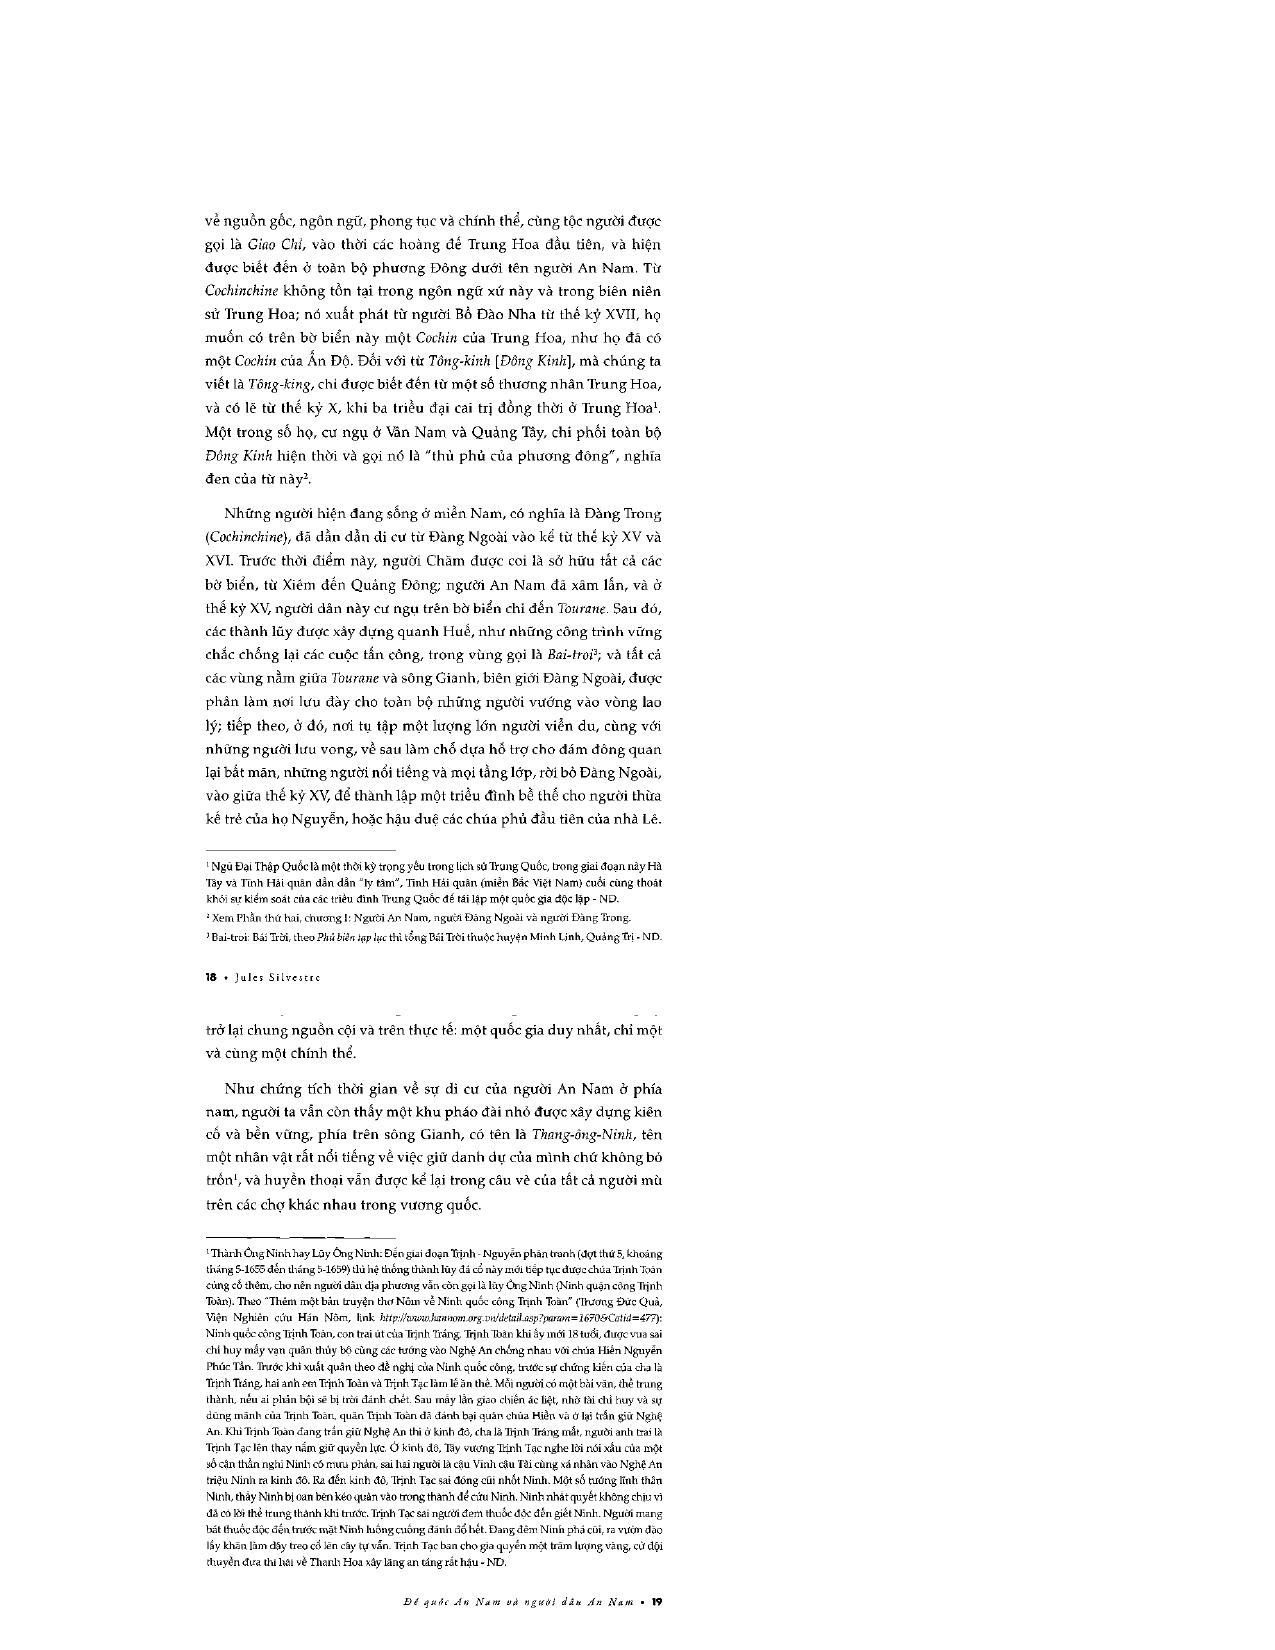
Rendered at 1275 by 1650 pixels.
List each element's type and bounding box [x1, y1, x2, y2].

picture [150, 150, 713, 1650]
